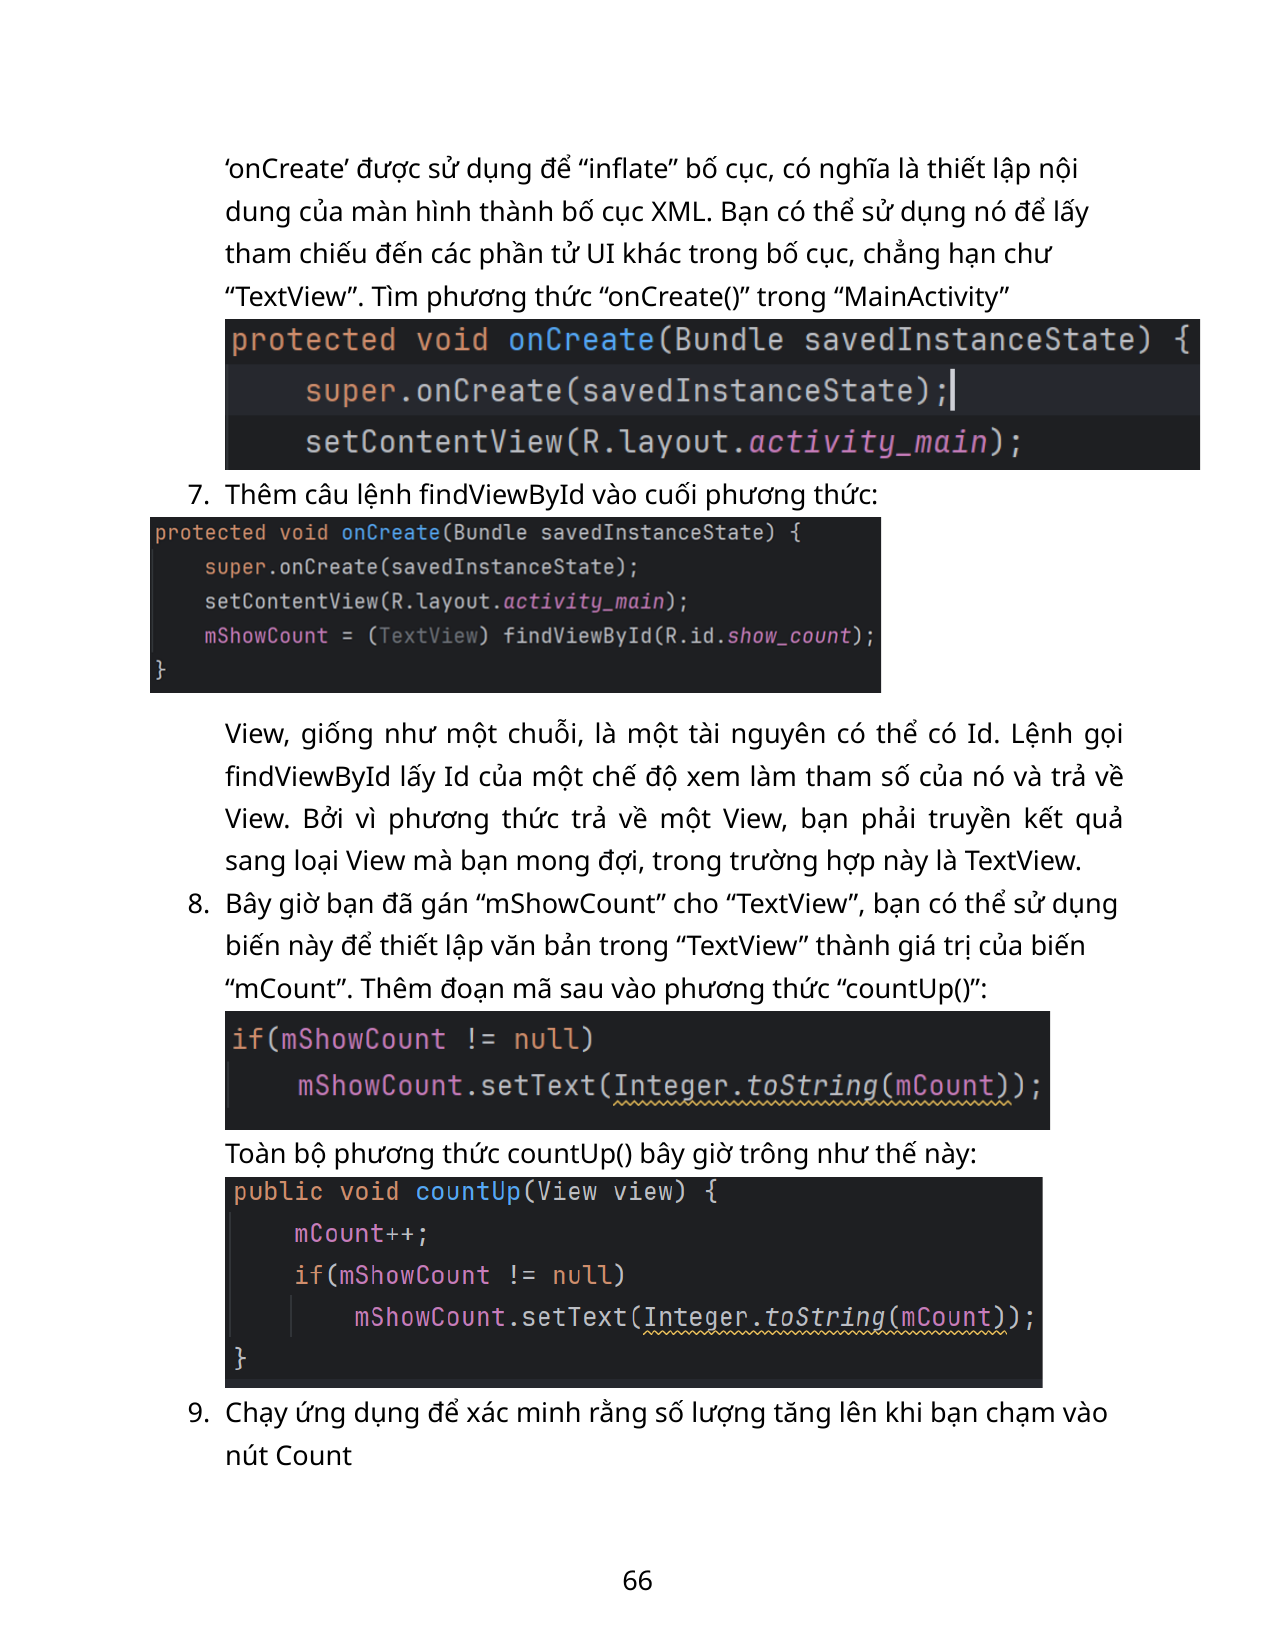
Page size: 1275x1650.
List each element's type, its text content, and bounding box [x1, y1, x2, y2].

picture [150, 517, 882, 693]
list Chạy ứng dụng để xác minh rằng số lượng tăng lên khi bạn chạm vào nút Count [187, 1393, 1125, 1473]
picture [225, 319, 1200, 470]
text Toàn bộ phương thức countUp() bây giờ trông như thế này: [225, 1135, 1125, 1172]
list Bây giờ bạn đã gán “mShowCount” cho “TextView”, bạn có thể sử dụng biến này để thiết lập văn bản trong “TextView” thành giá trị của biến “mCount”. Thêm đoạn mã sau vào phương thức “countUp()”: [187, 884, 1125, 1006]
text View, giống như một chuỗi, là một tài nguyên có thể có Id. Lệnh gọi findViewById lấy Id của một chế độ xem làm tham số của nó và trả về View. Bởi vì phương thức trả về một View, bạn phải truyền kết quả sang loại View mà bạn mong đợi, trong trường hợp này là TextView. [225, 715, 1125, 879]
list Thêm câu lệnh findViewById vào cuối phương thức: [187, 475, 1125, 512]
picture [225, 1011, 1050, 1130]
picture [225, 1177, 1043, 1388]
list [187, 150, 1125, 314]
